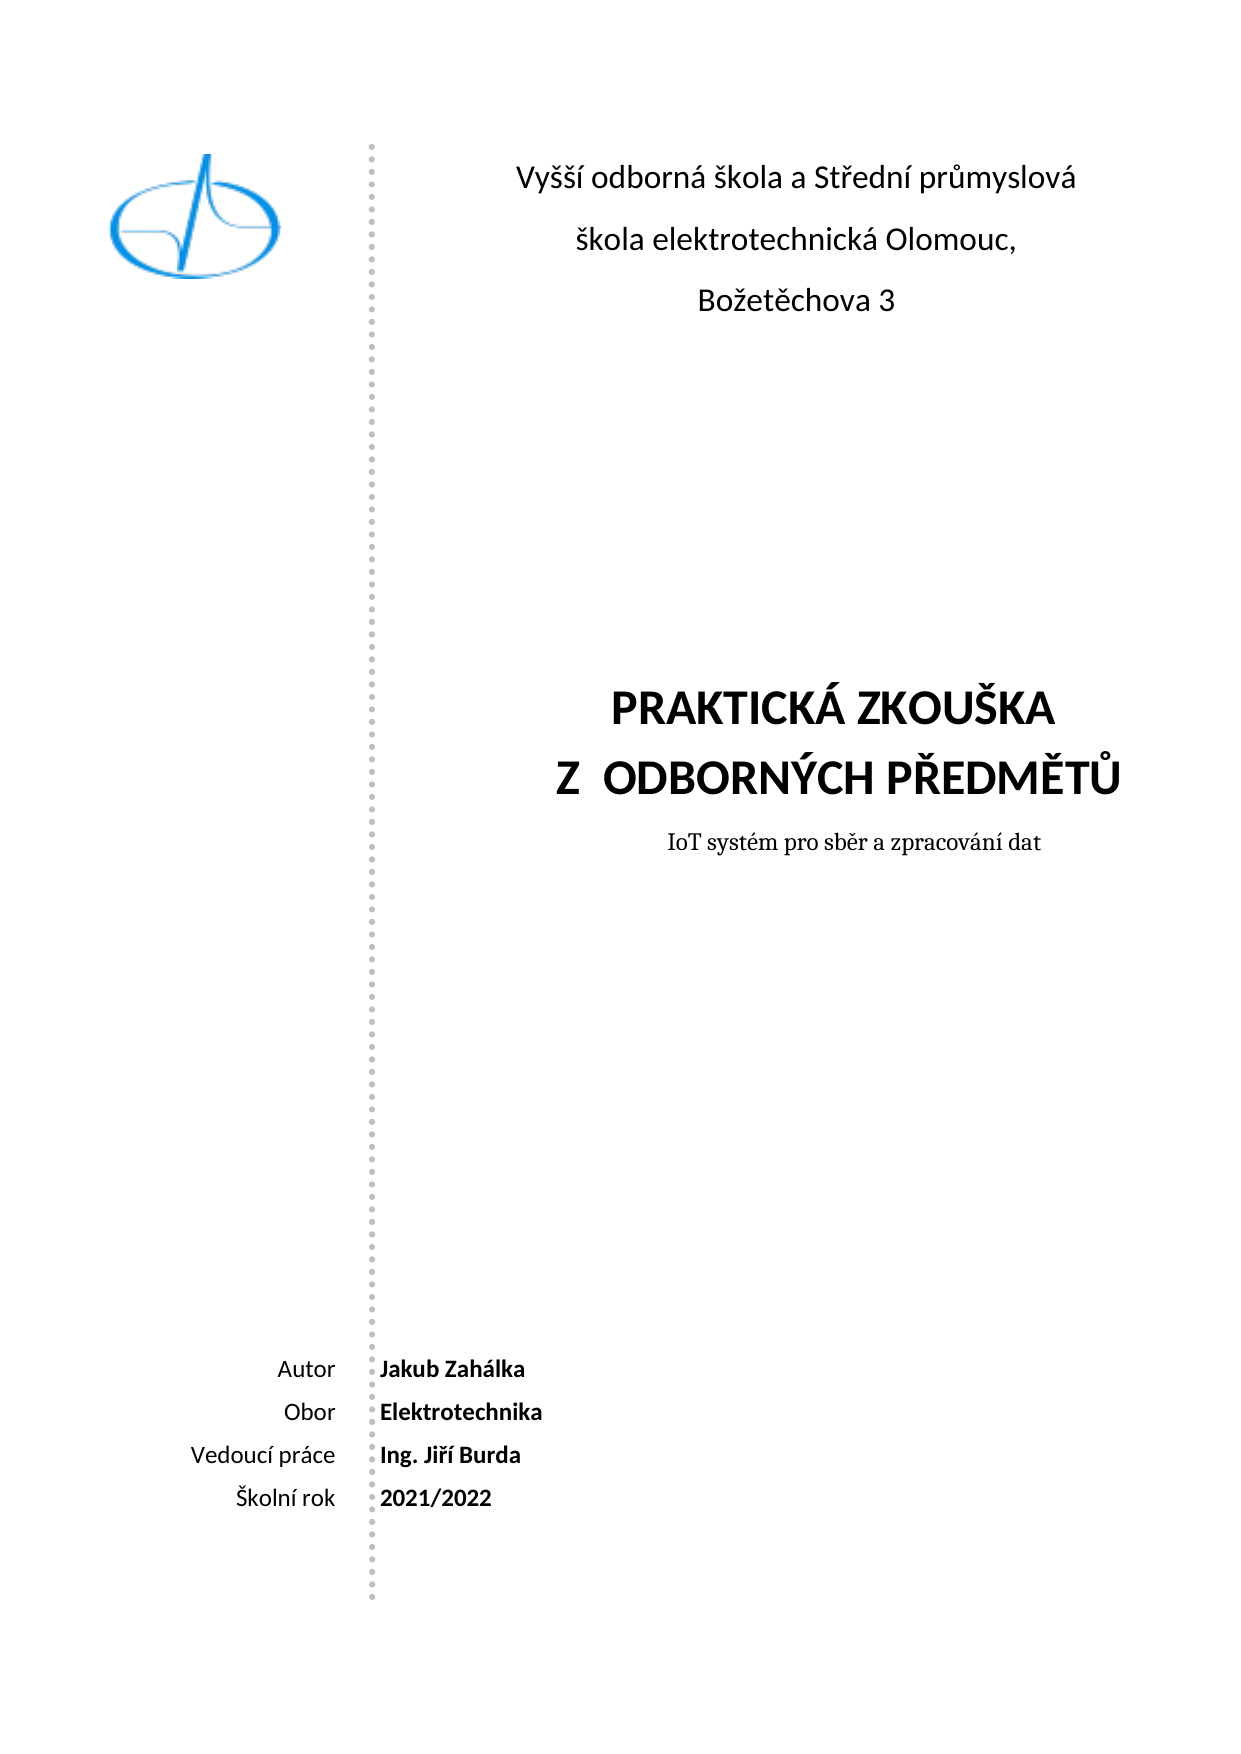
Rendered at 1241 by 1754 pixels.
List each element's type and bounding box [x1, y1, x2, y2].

picture [107, 154, 282, 279]
